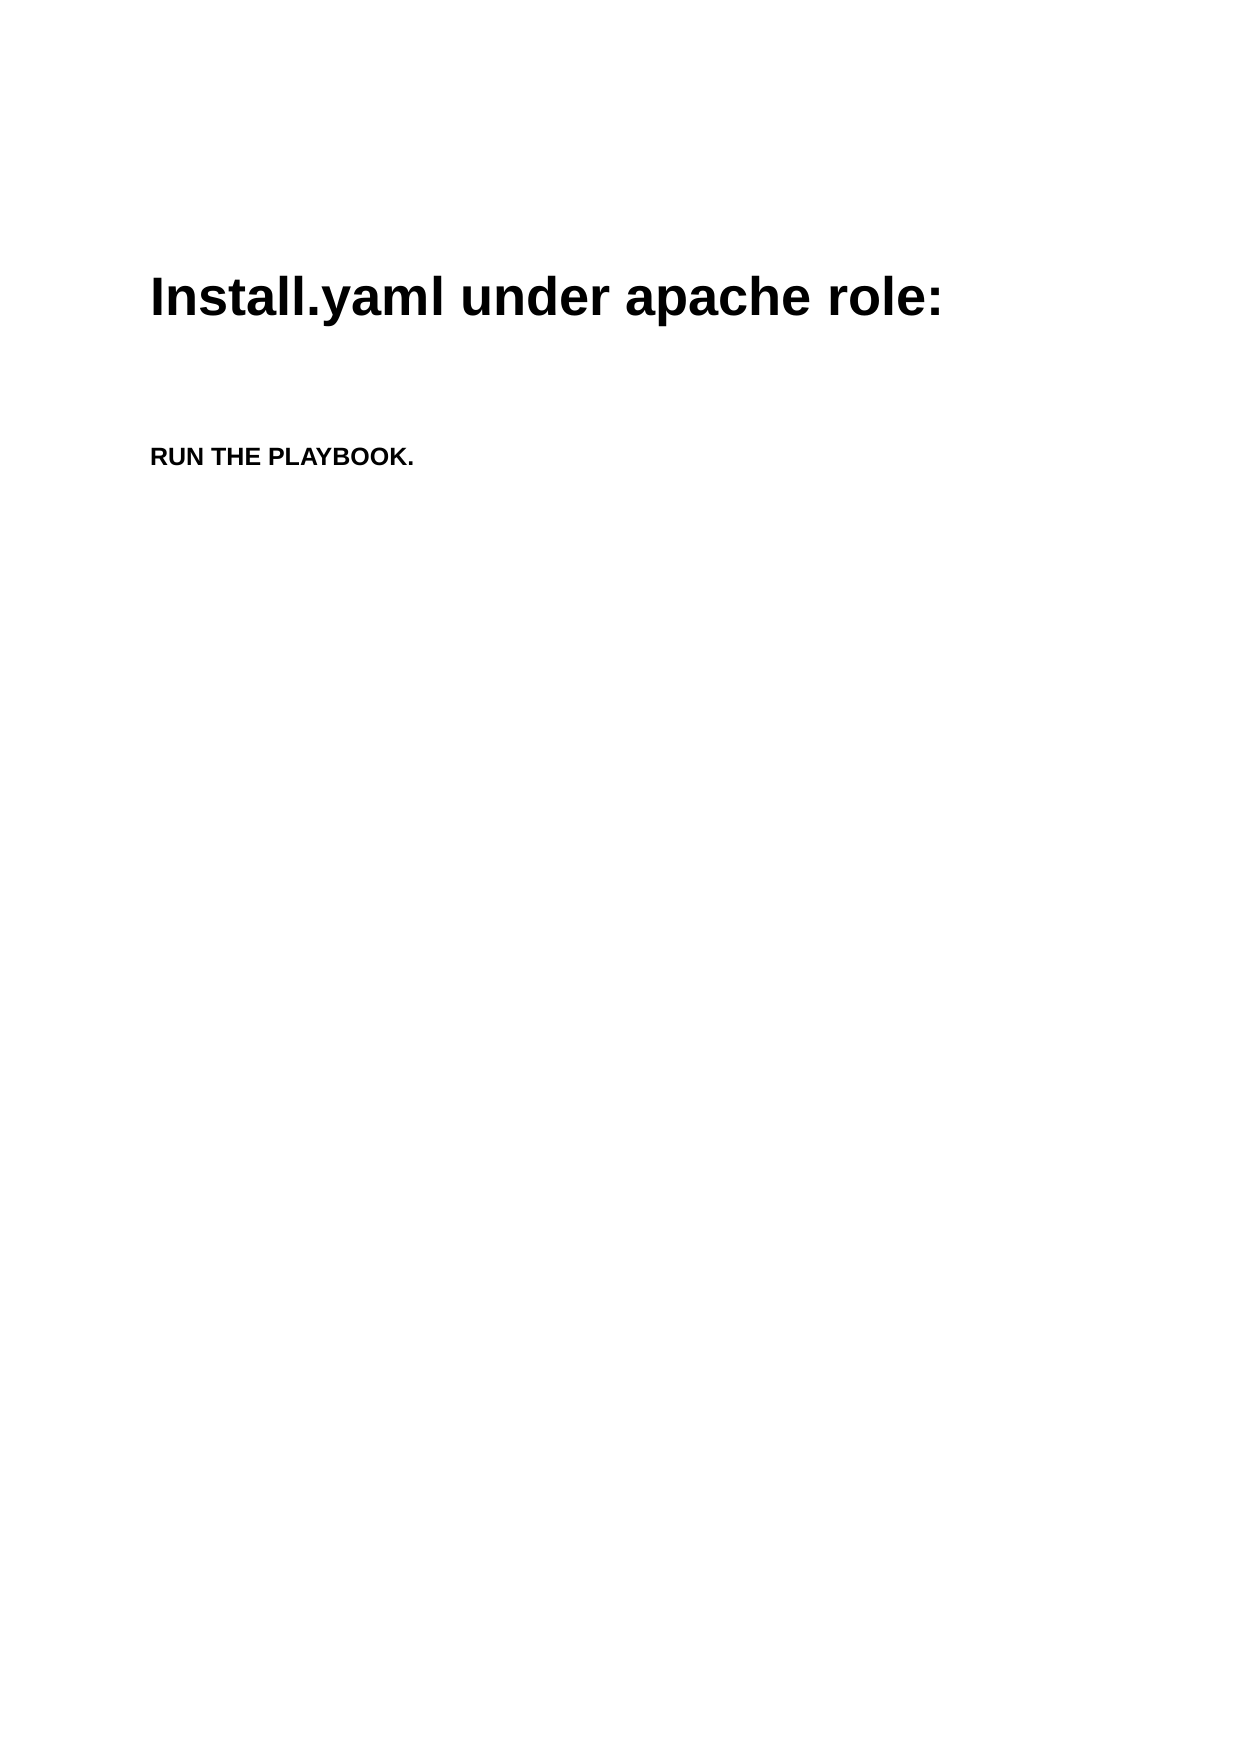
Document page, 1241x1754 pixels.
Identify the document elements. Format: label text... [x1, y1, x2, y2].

text Install.yaml under apache role: [150, 265, 1090, 327]
text RUN THE PLAYBOOK. [150, 442, 1090, 471]
